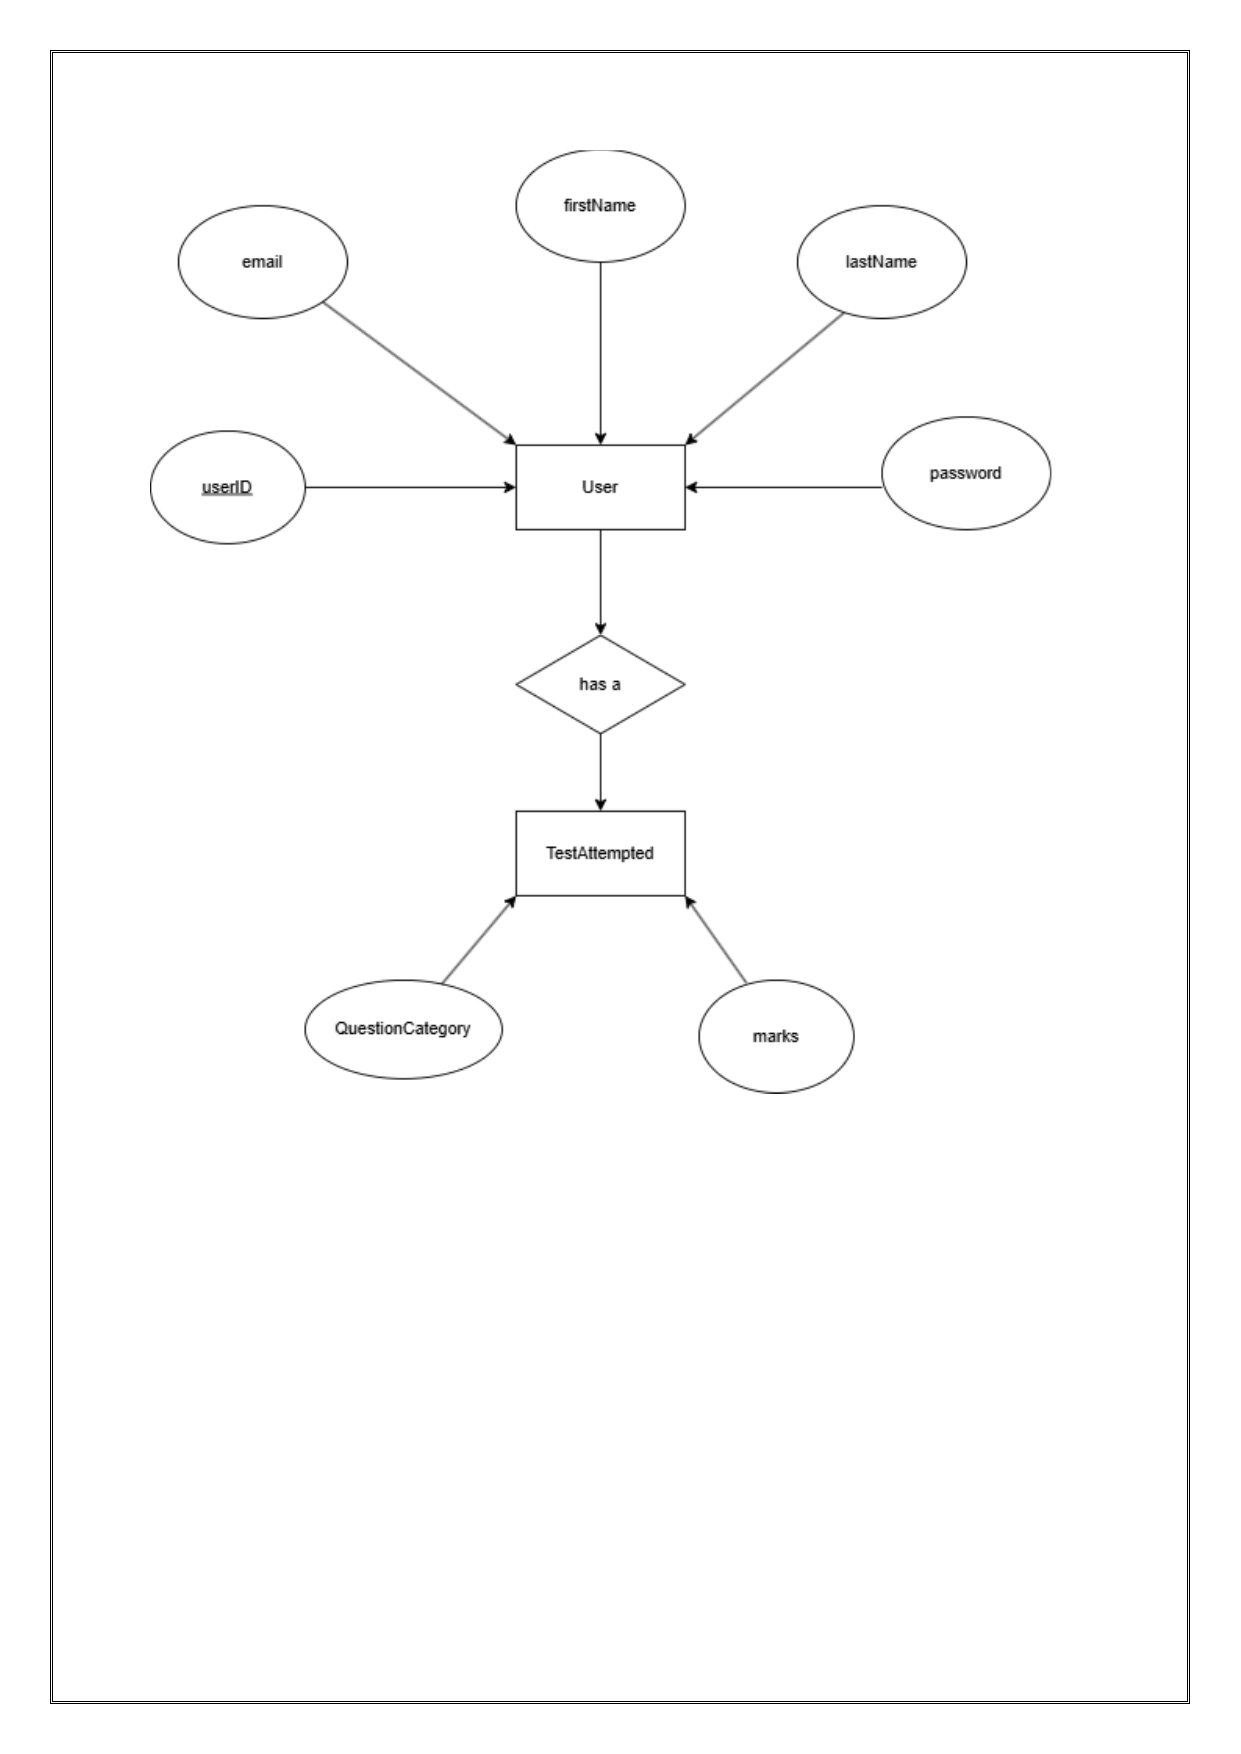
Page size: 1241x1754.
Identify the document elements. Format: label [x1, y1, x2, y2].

picture [150, 150, 1052, 1094]
